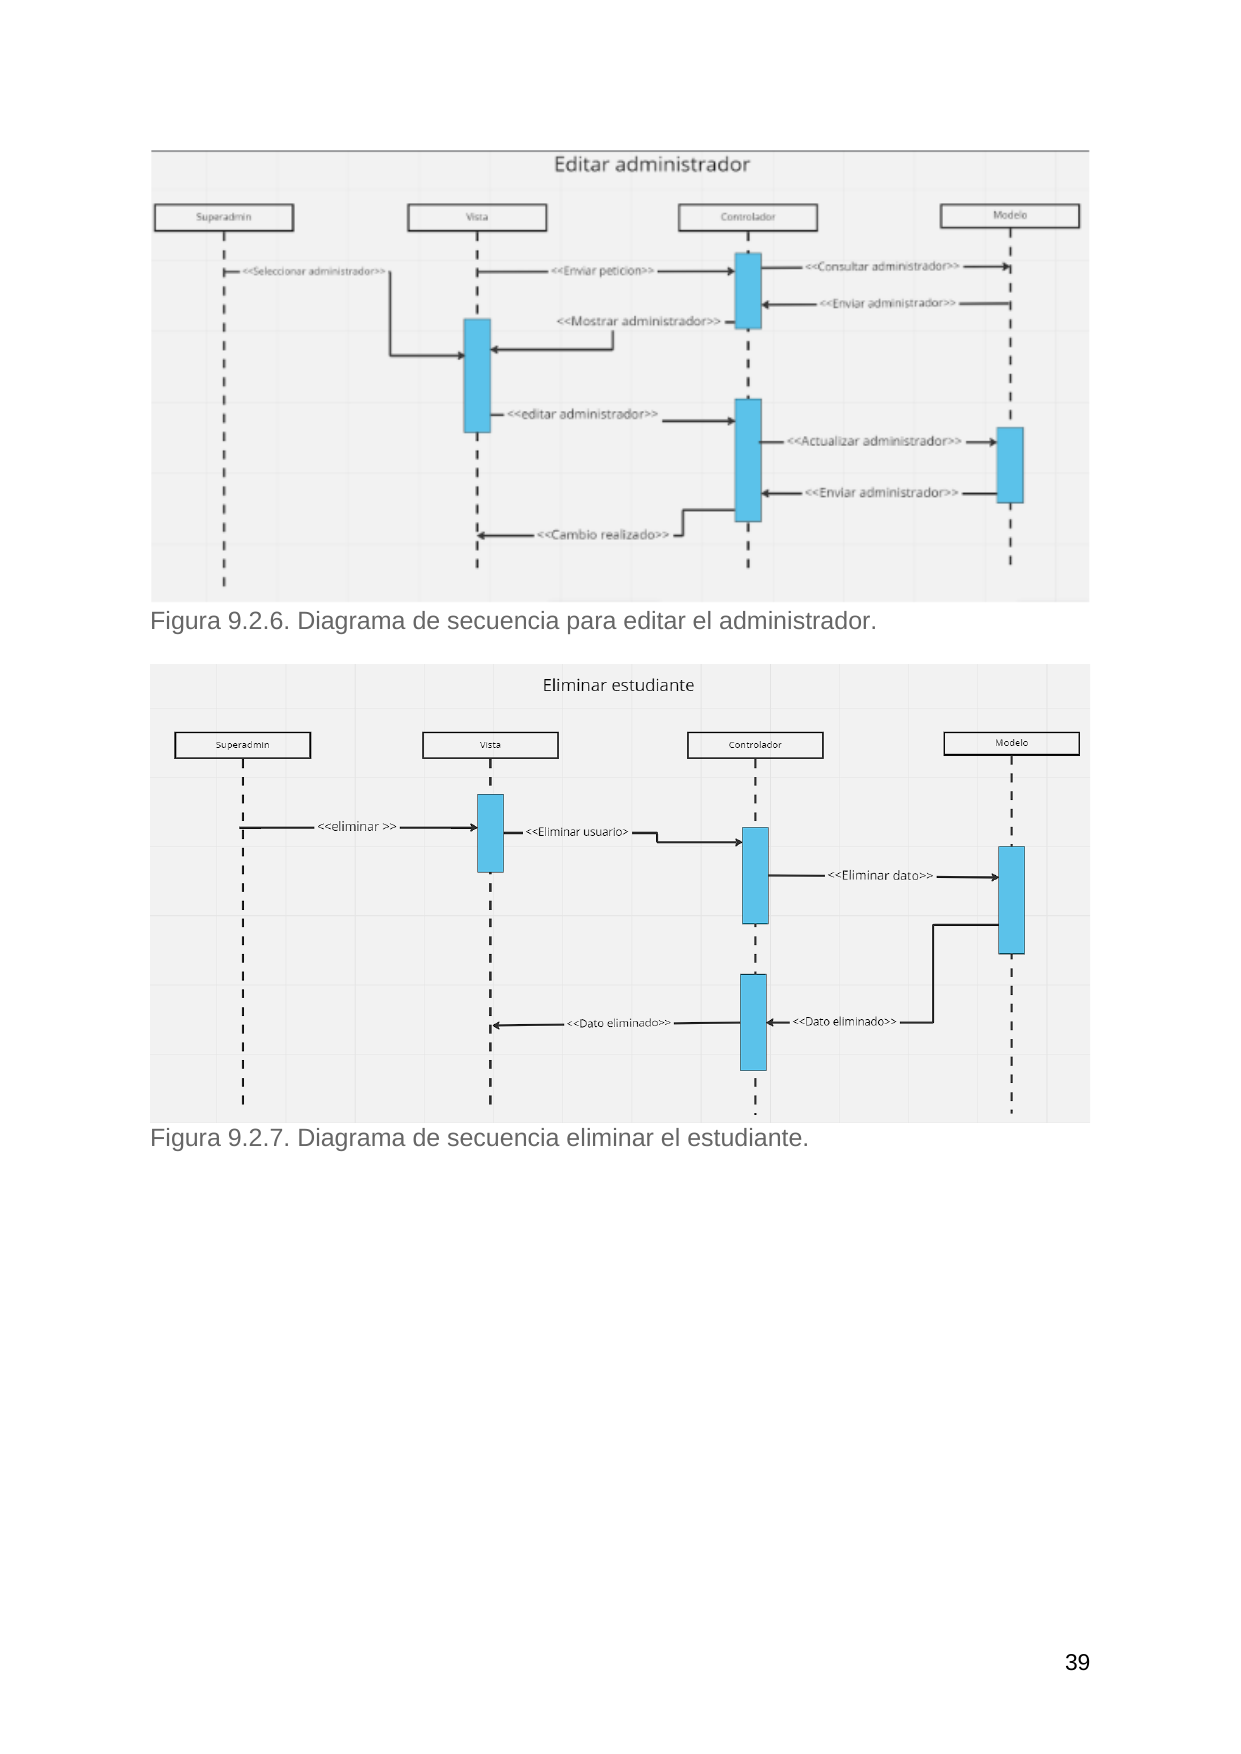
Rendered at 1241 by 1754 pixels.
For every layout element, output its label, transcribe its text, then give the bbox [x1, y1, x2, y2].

picture [150, 664, 1091, 1123]
subtitle Figura 9.2.7. Diagrama de secuencia eliminar el estudiante. [150, 1123, 1090, 1151]
subtitle Figura 9.2.6. Diagrama de secuencia para editar el administrador. [150, 607, 1090, 635]
picture [150, 150, 1091, 607]
